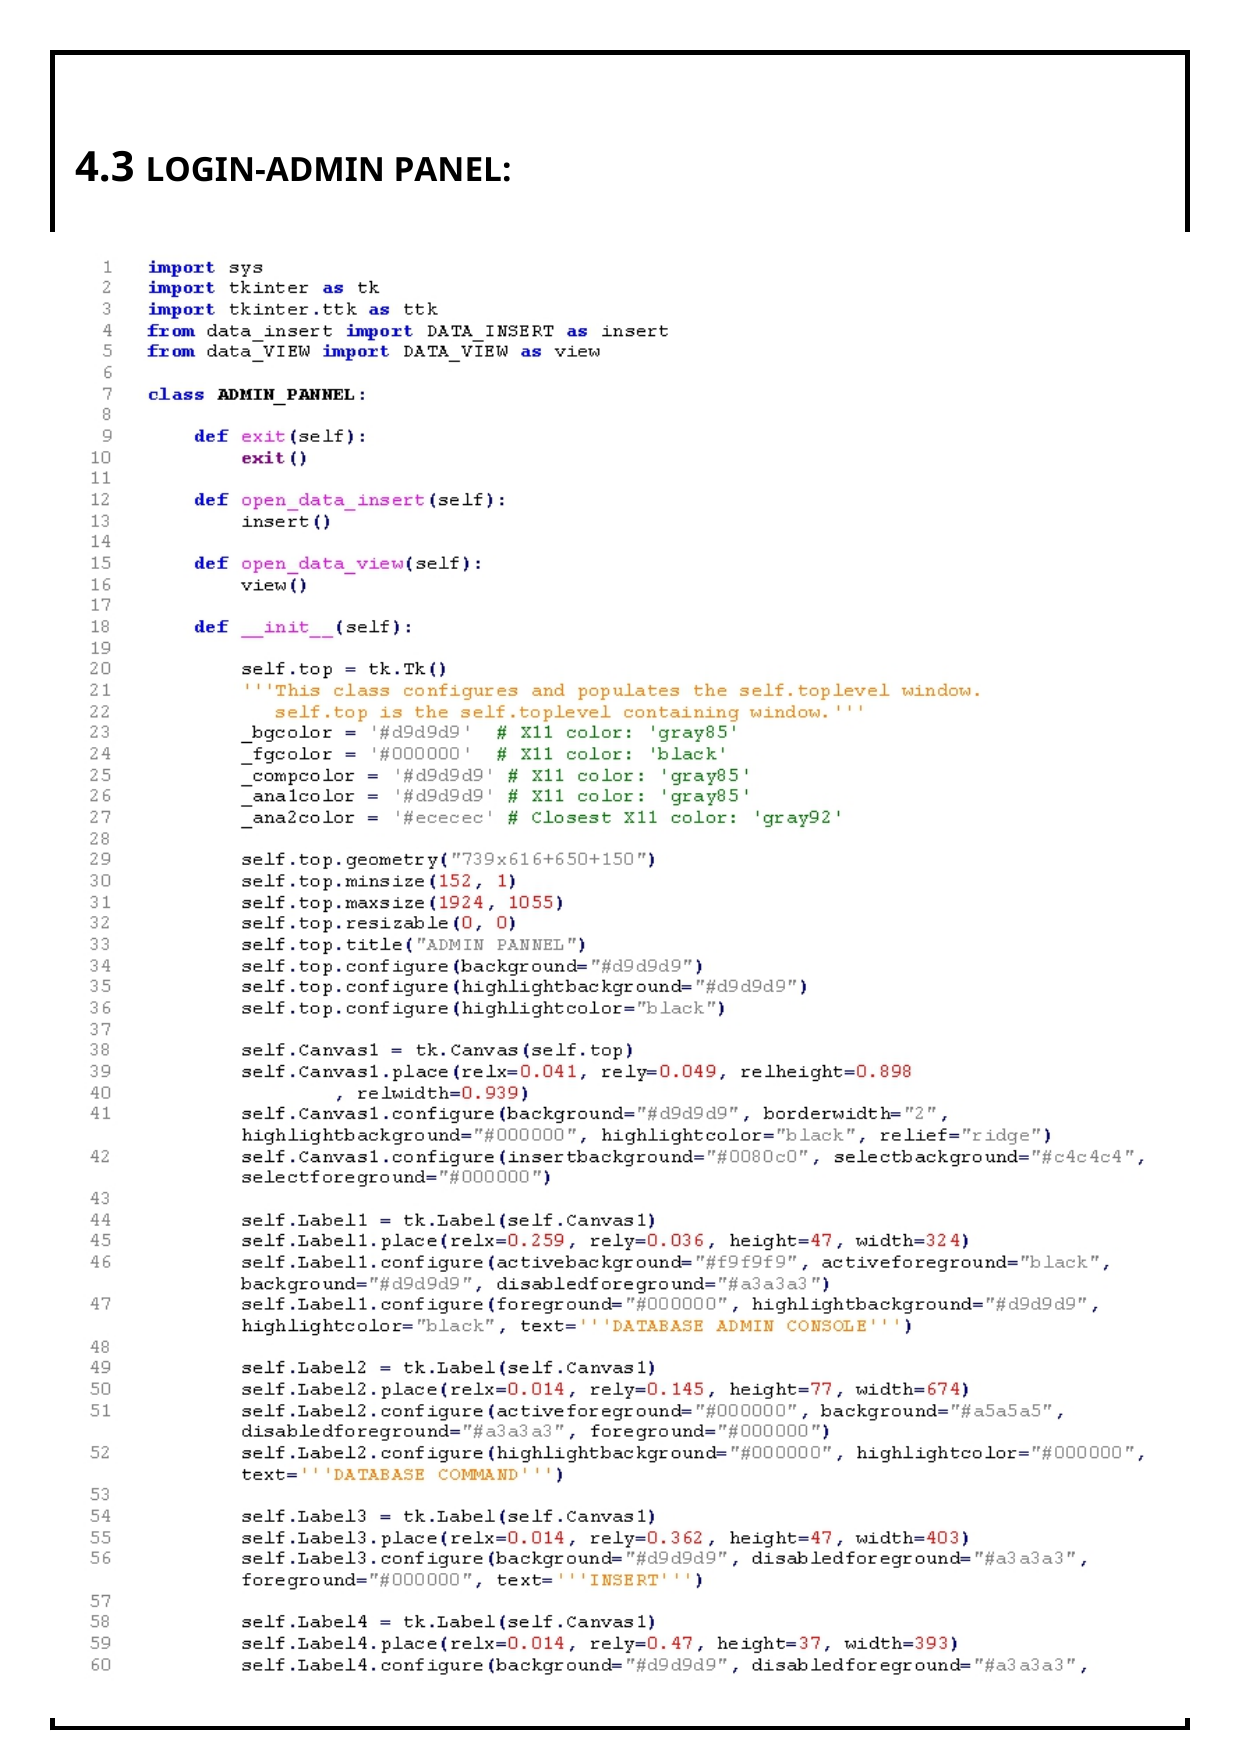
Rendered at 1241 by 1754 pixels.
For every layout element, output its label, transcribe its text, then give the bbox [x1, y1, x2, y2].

text 4.3 LOGIN-ADMIN PANEL: [75, 137, 1165, 193]
picture [28, 232, 1213, 1718]
